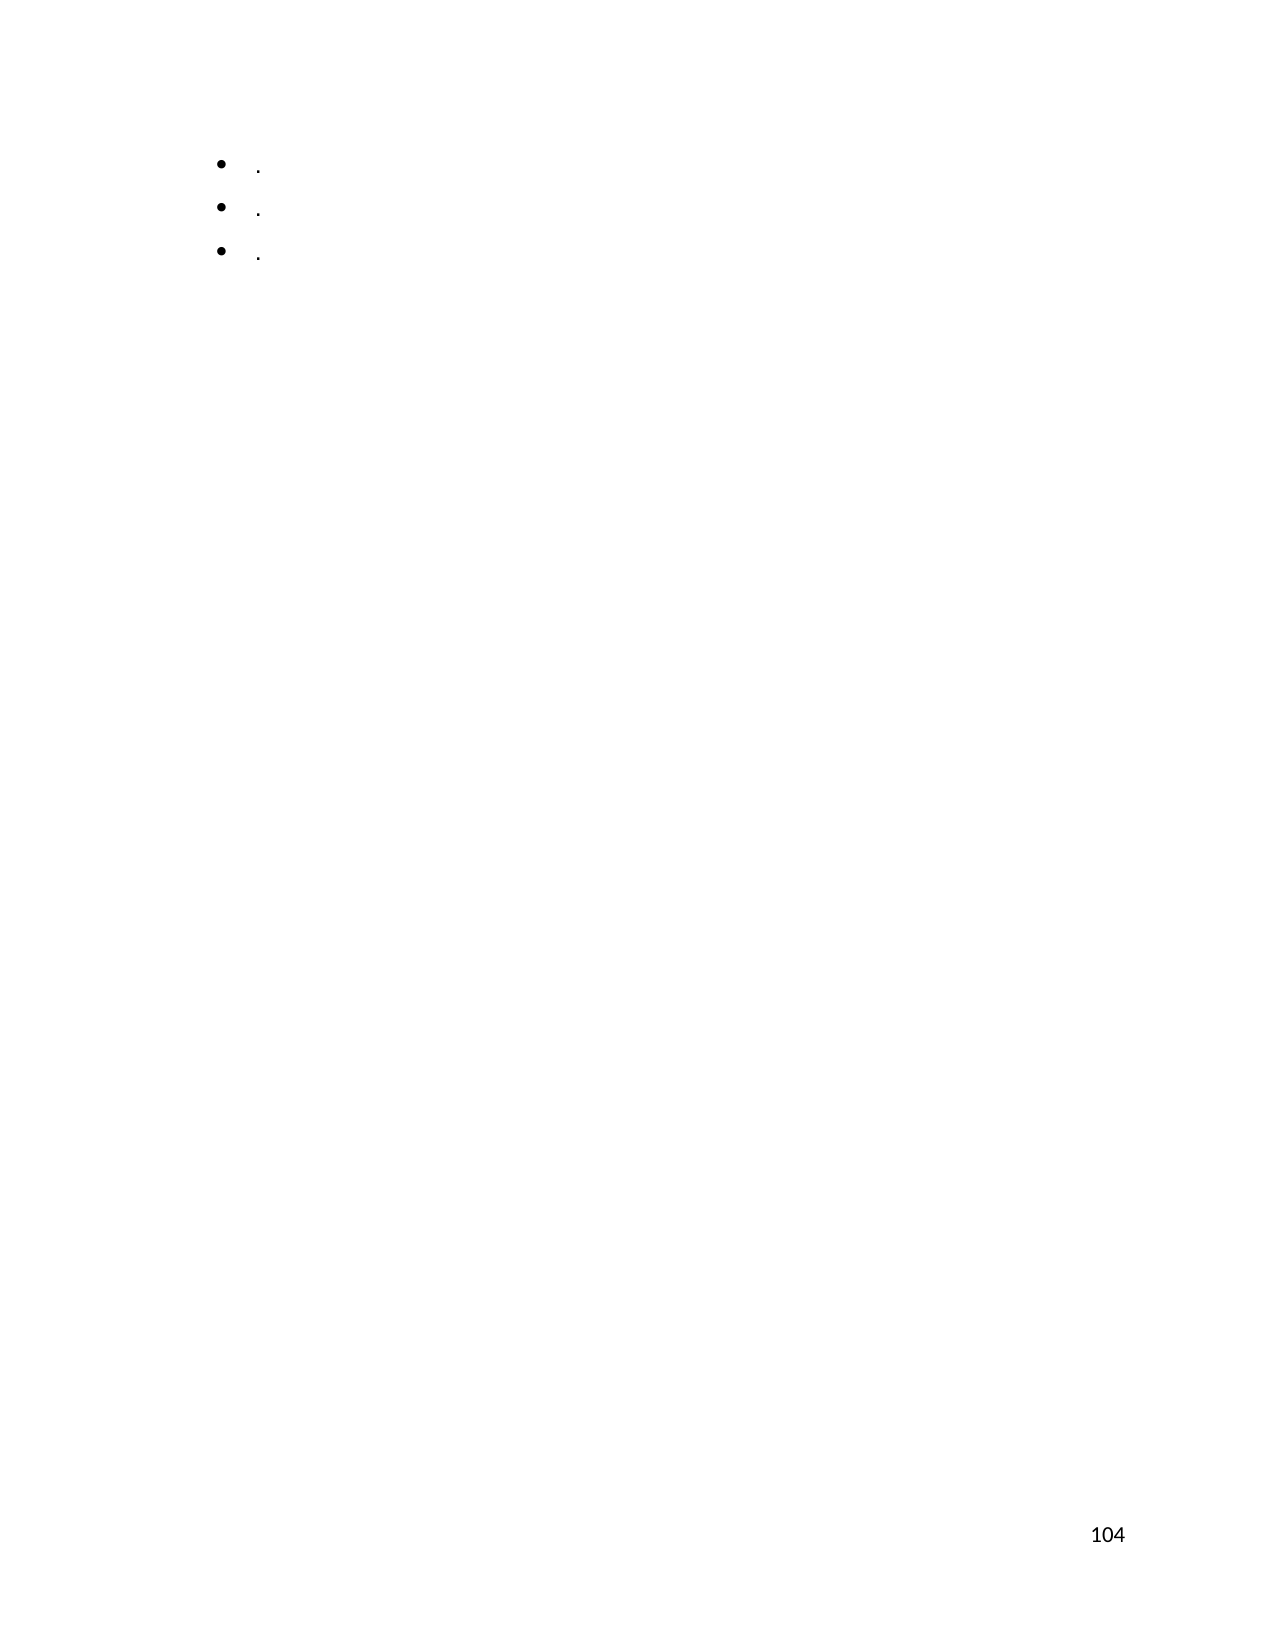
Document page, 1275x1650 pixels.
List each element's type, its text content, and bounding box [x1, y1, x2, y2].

list . [217, 193, 1125, 222]
list . [217, 150, 1125, 179]
list . [217, 236, 1125, 265]
